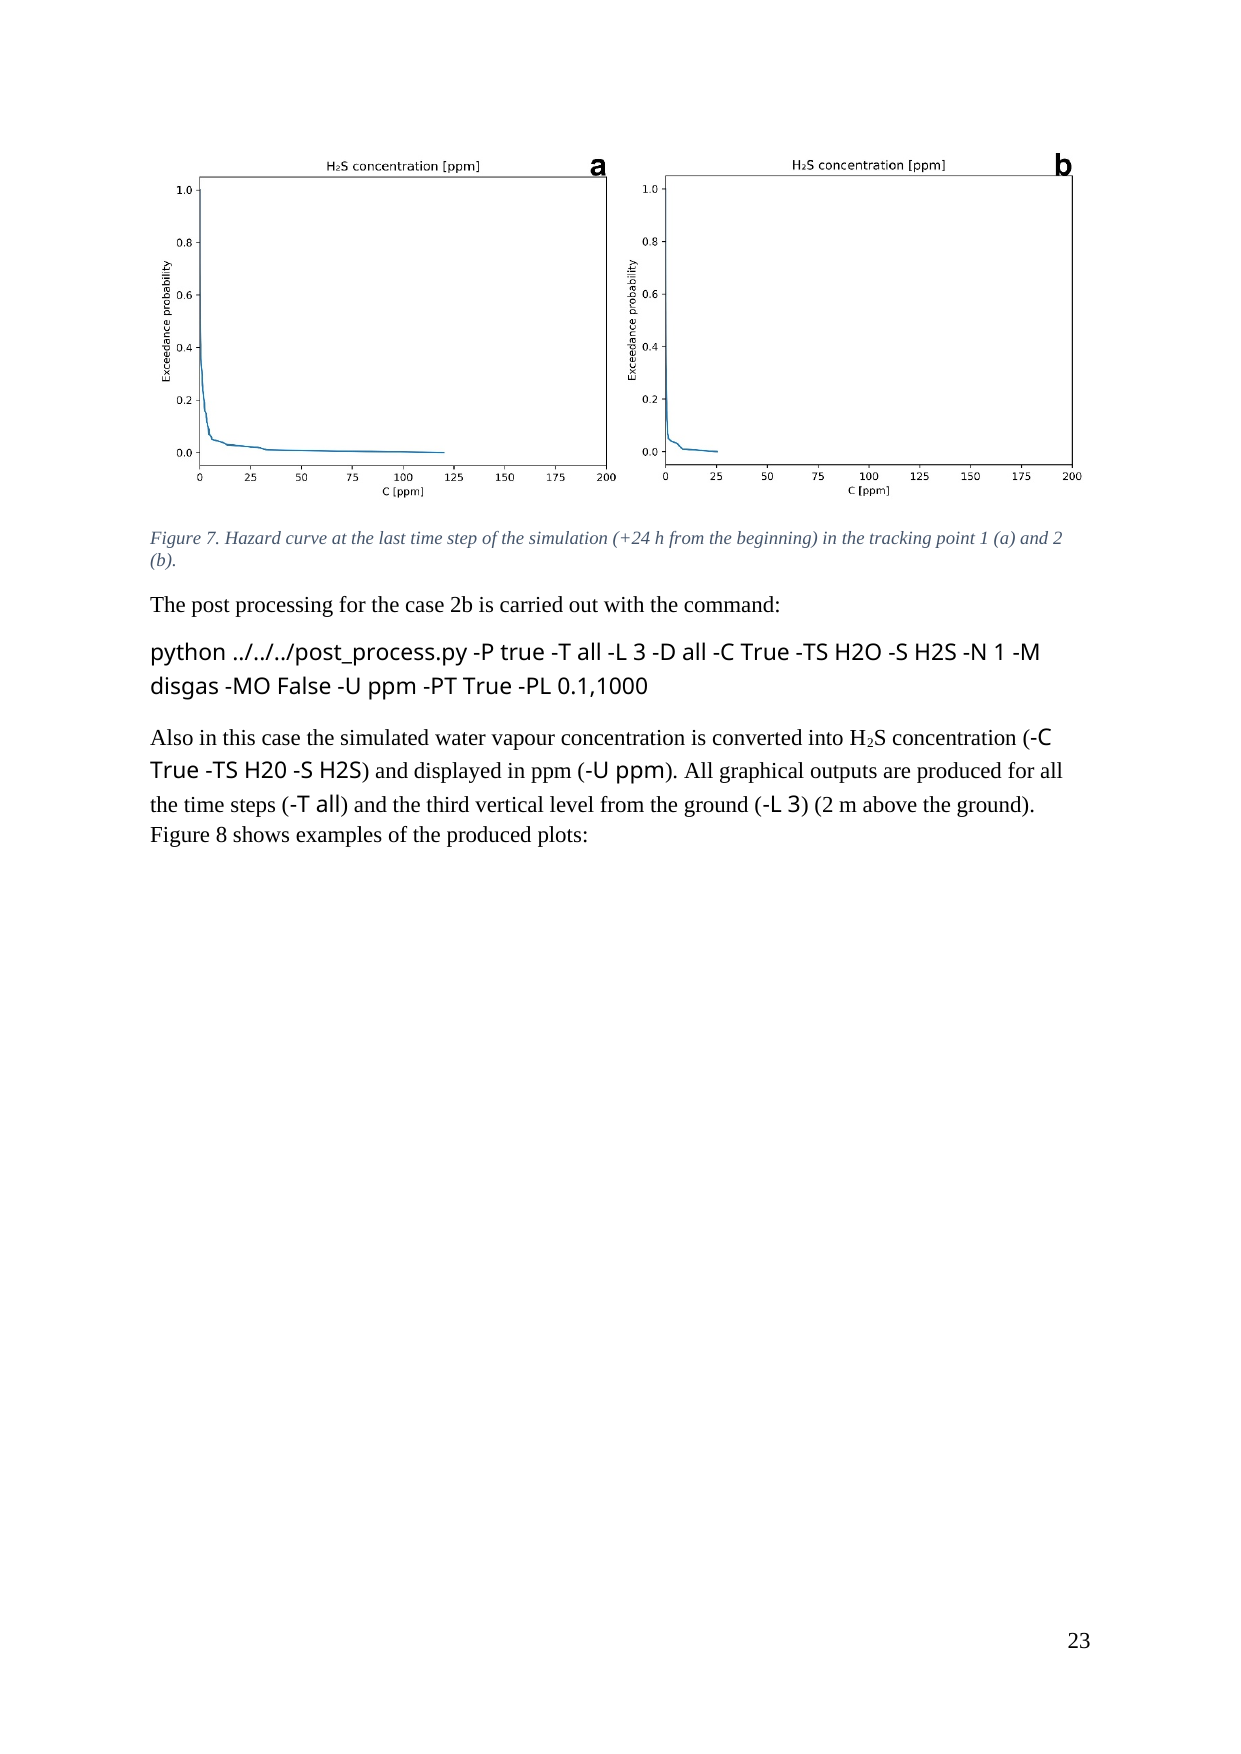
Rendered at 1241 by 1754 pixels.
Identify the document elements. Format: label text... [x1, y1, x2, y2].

picture [150, 150, 1093, 509]
text python ../../../post_process.py -P true -T all -L 3 -D all -C True -TS H2O -S H2S -N 1 -M disgas -MO False -U ppm -PT True -PL 0.1,1000 [150, 636, 1090, 701]
text Also in this case the simulated water vapour concentration is converted into H2S concentration (-C True -TS H20 -S H2S) and displayed in ppm (-U ppm). All graphical outputs are produced for all the time steps (-T all) and the third vertical level from the ground (-L 3) (2 m above the ground). Figure 8 shows examples of the produced plots: [150, 721, 1090, 848]
text Figure 7. Hazard curve at the last time step of the simulation (+24 h from the beginning) in the tracking point 1 (a) and 2 (b). [150, 527, 1090, 570]
text The post processing for the case 2b is carried out with the command: [150, 591, 1090, 618]
